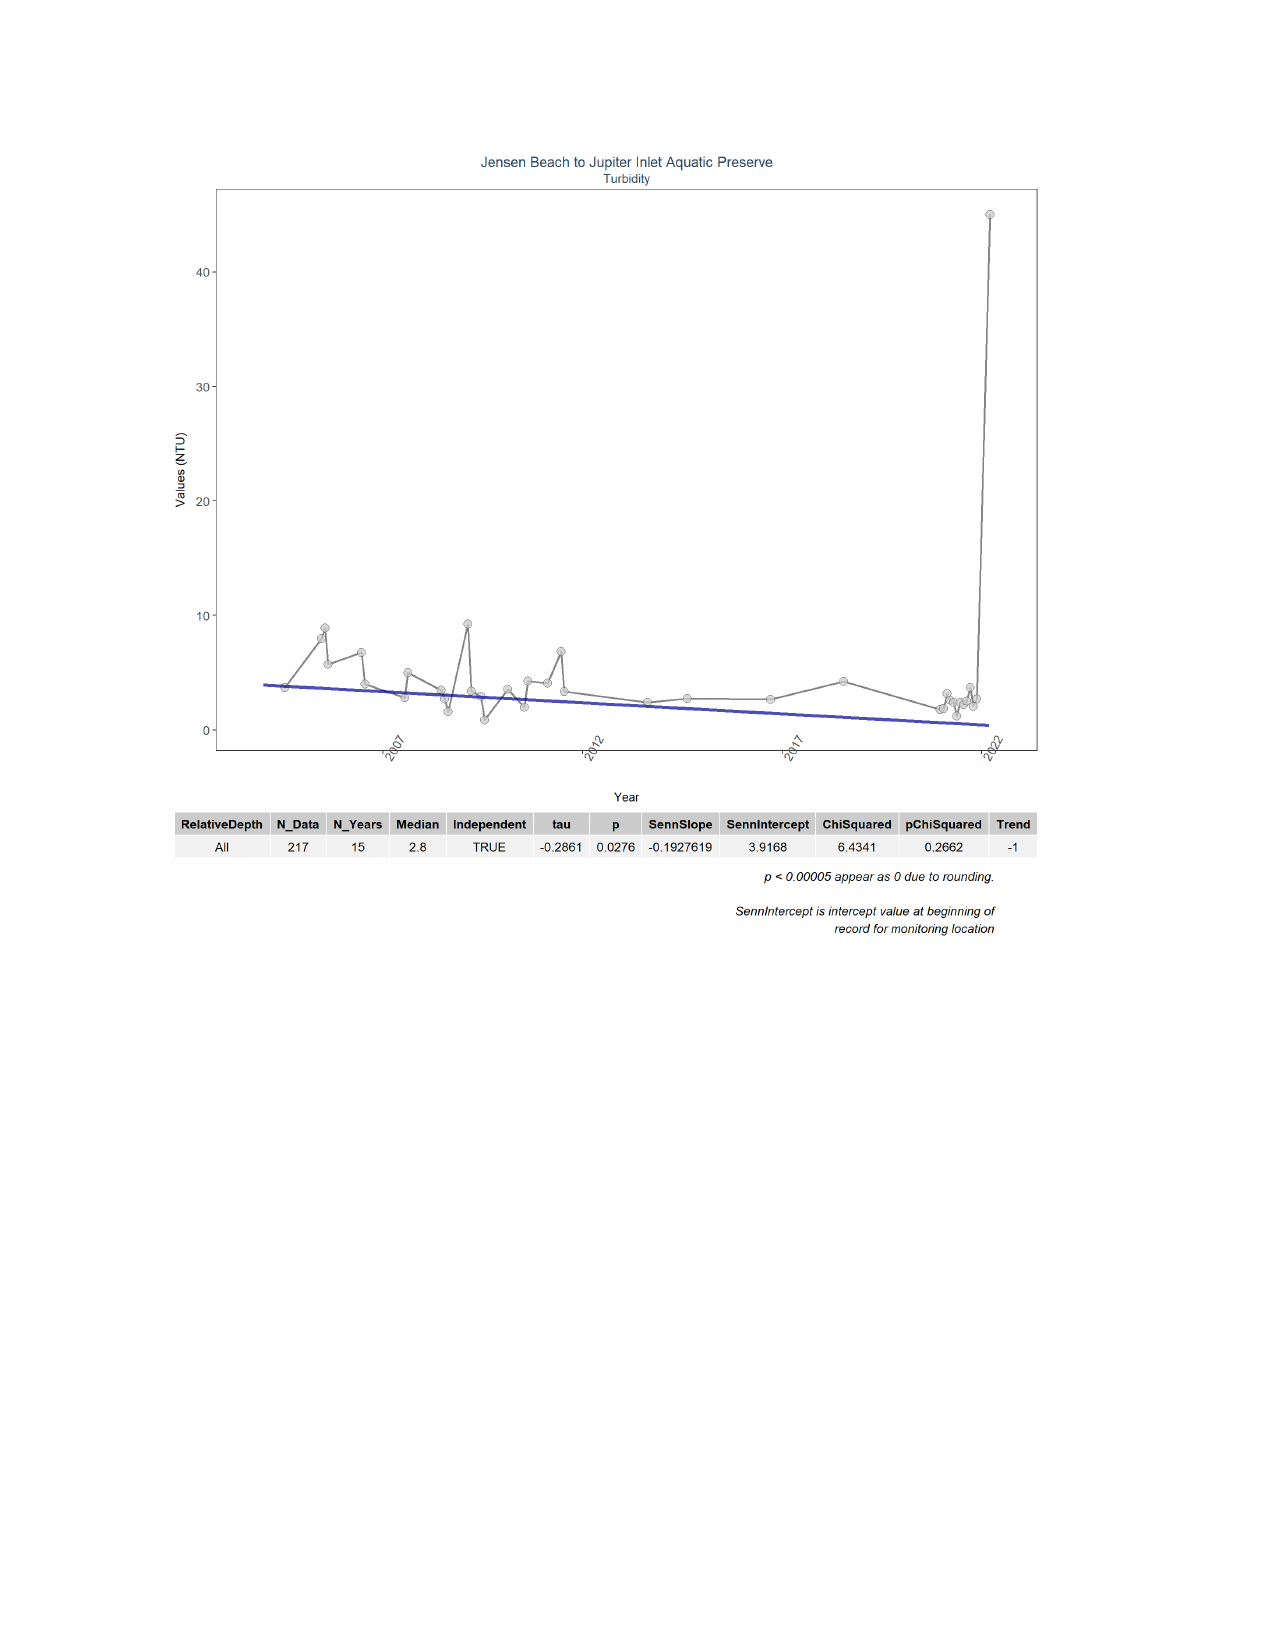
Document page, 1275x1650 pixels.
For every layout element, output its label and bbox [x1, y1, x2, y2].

picture [168, 150, 1044, 938]
